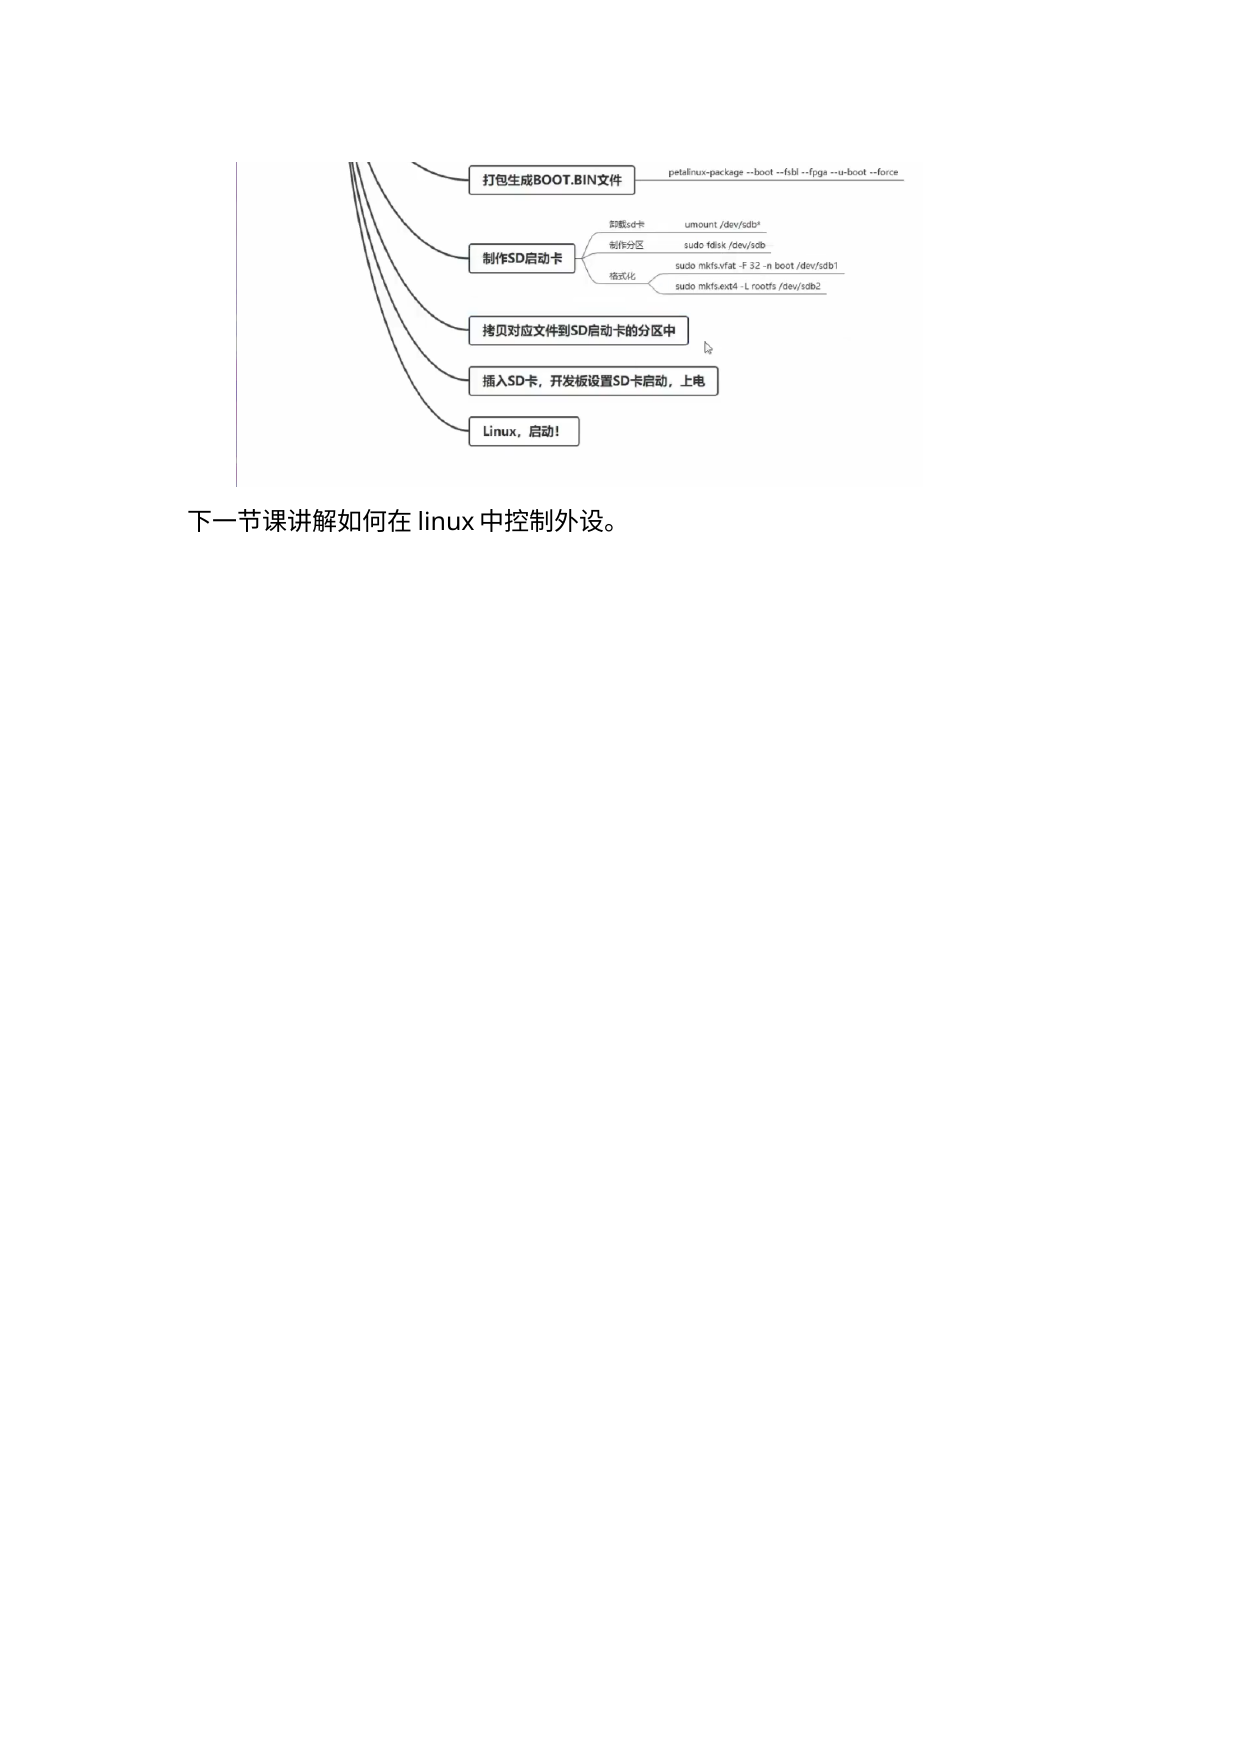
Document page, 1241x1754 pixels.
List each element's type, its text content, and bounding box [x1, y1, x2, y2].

picture [236, 162, 924, 487]
list 下一节课讲解如何在linux中控制外设。 [187, 487, 1053, 552]
